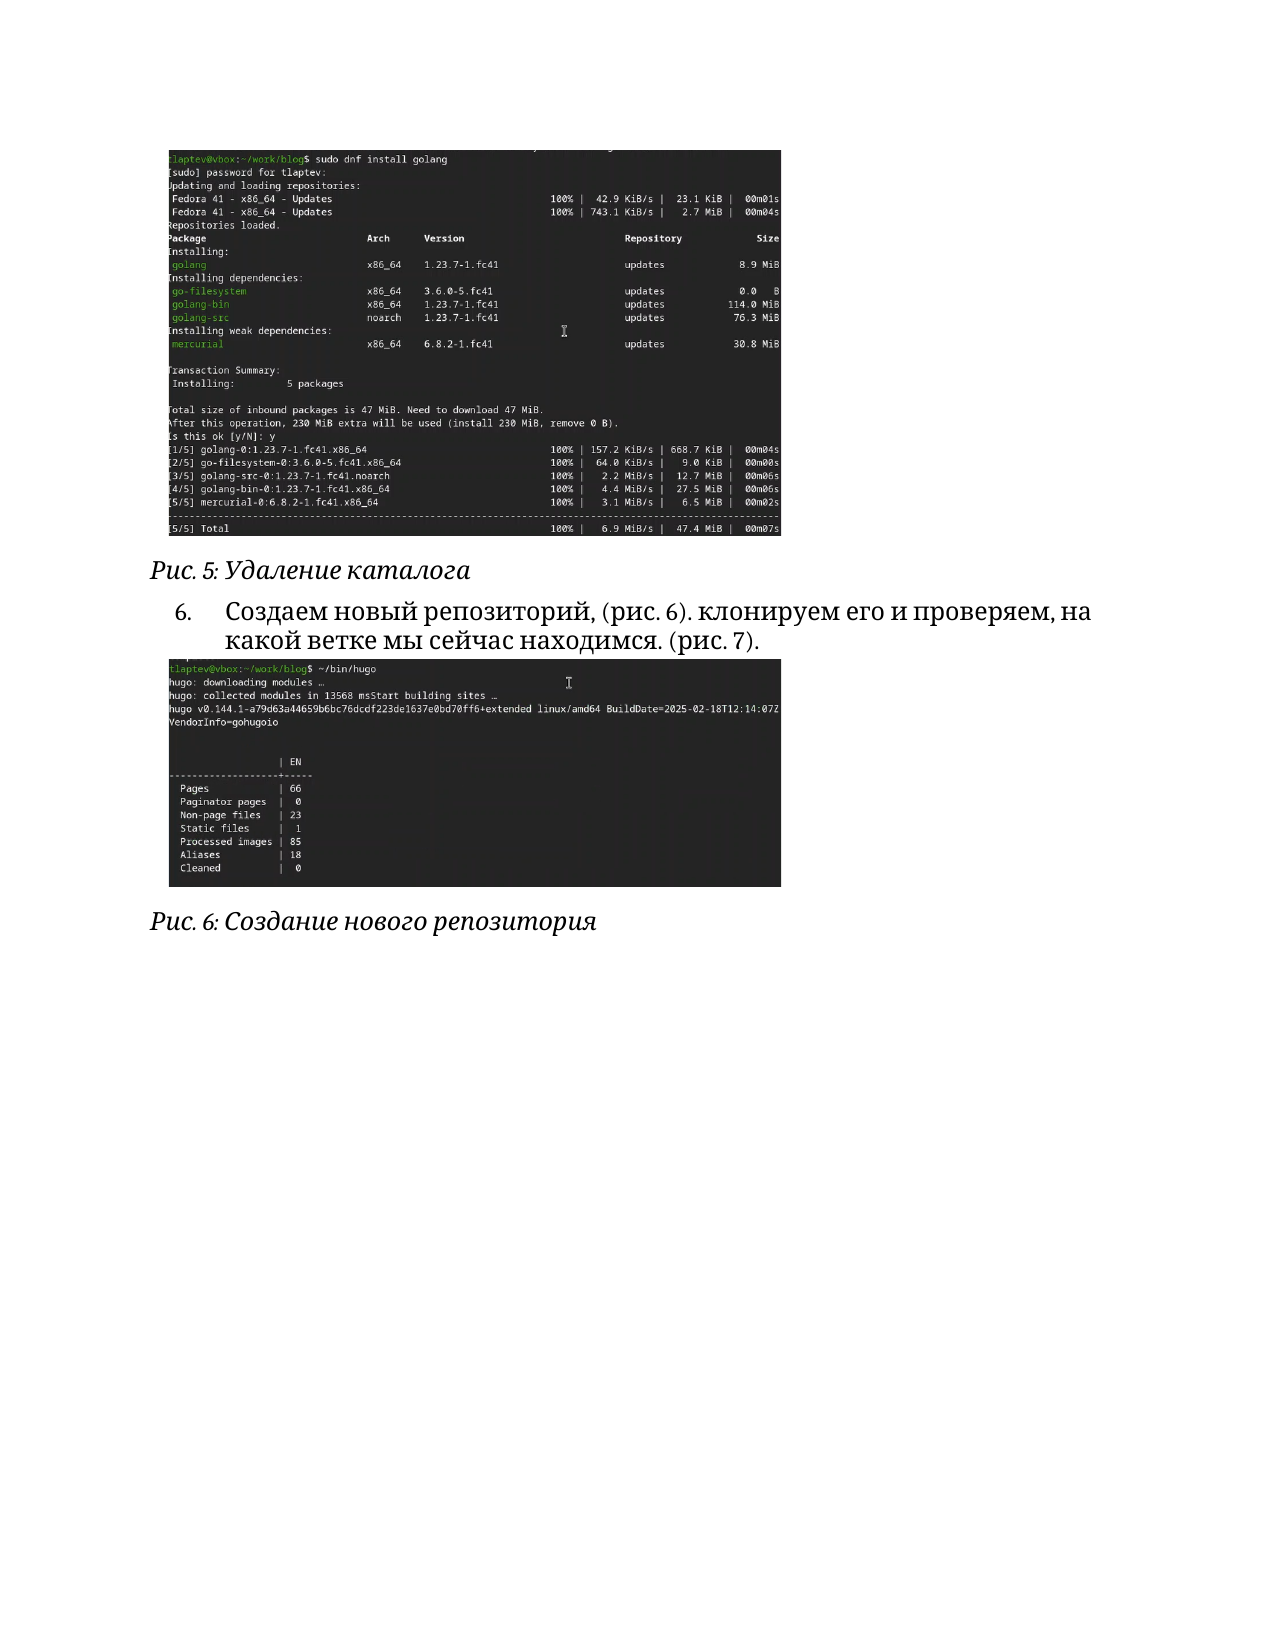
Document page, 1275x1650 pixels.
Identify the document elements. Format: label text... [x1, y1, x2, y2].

list Создаем новый репозиторий, (рис. 6). клонируем его и проверяем, на какой ветке мы сейчас находимся. (рис. 7). [175, 598, 1125, 655]
text Рис. 6: Создание нового репозитория [150, 908, 1125, 937]
picture [168, 659, 782, 887]
picture [168, 150, 782, 536]
text Рис. 5: Удаление каталога [150, 557, 1125, 585]
